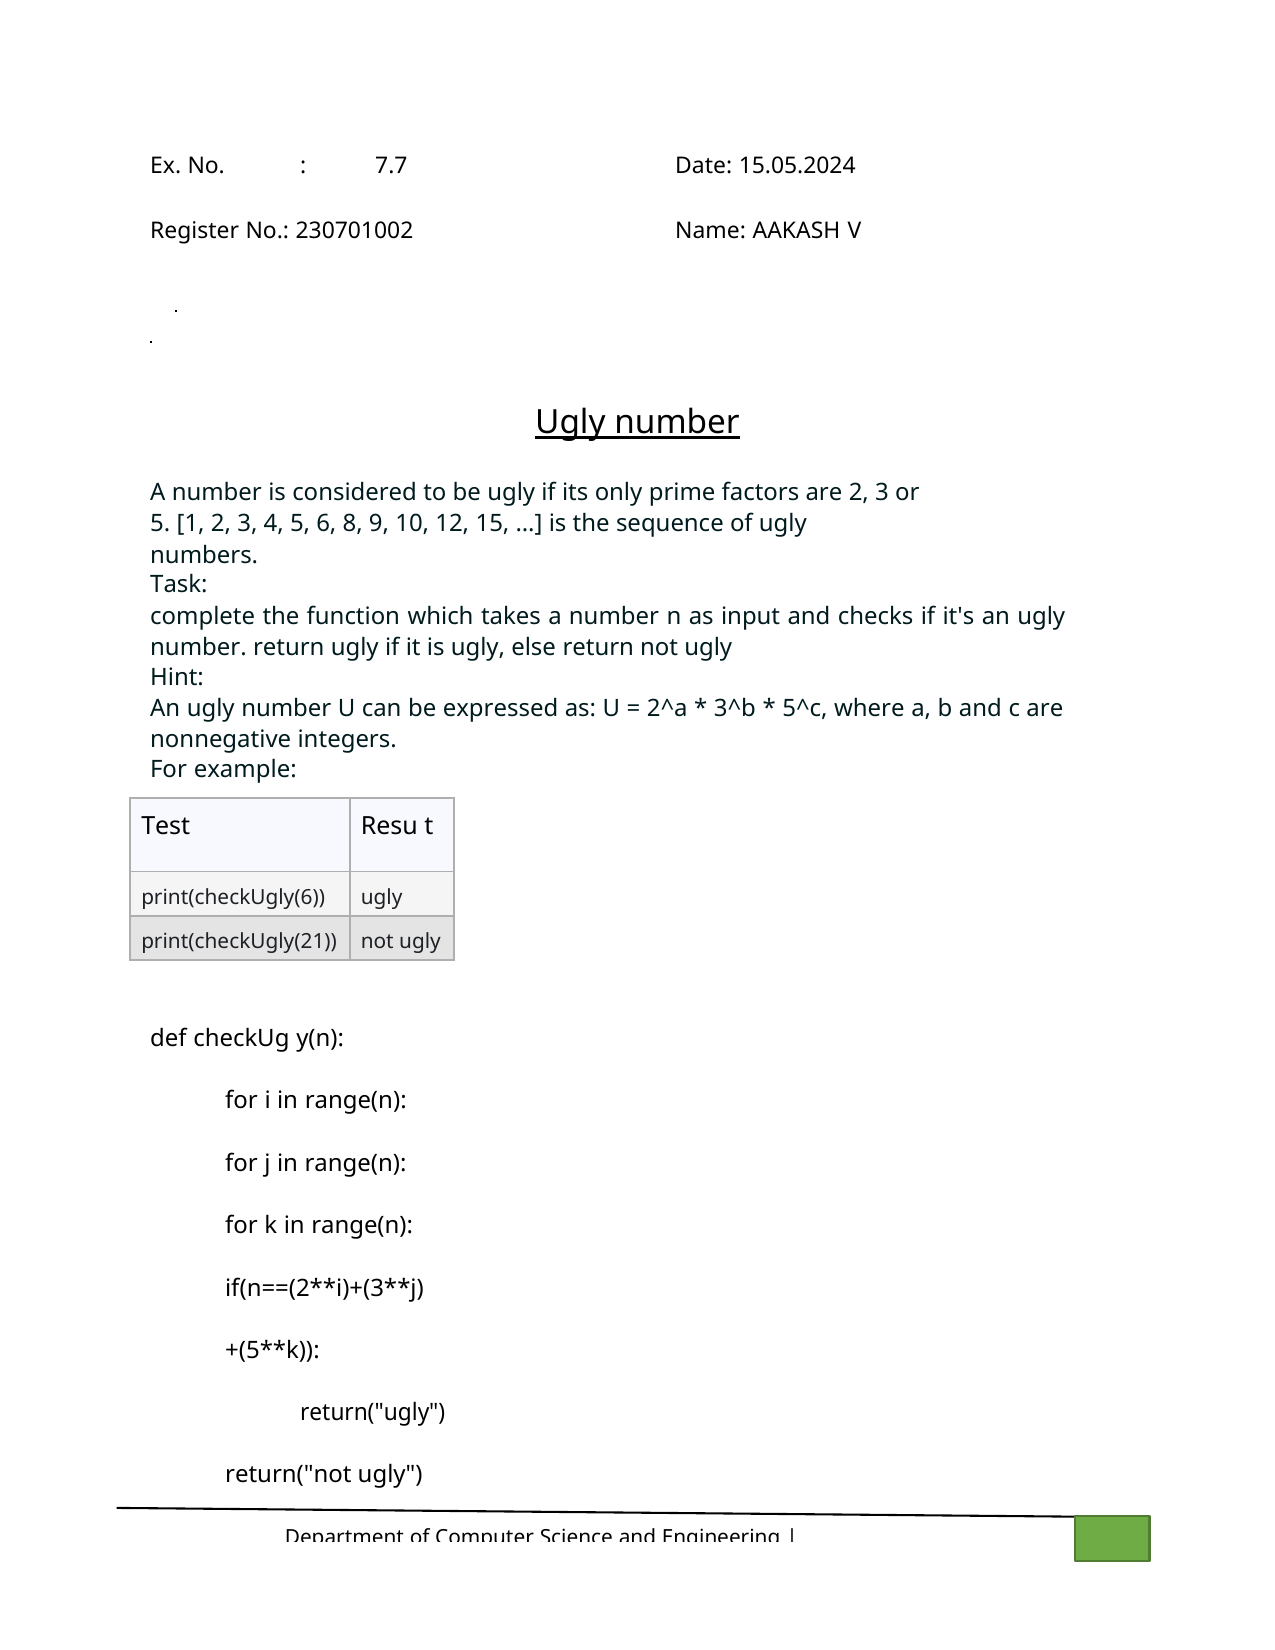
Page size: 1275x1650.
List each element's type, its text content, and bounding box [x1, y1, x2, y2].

text For example: [150, 754, 1162, 783]
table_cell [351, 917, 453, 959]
text Task: [150, 571, 1162, 598]
text Ex. No. : 7.7 Date: 15.05.2024 [150, 149, 1162, 181]
text complete the function which takes a number n as input and checks if it's an ugly number. return ugly if it is ugly, else return not ugly [150, 599, 1162, 663]
text Hint: [150, 663, 1162, 691]
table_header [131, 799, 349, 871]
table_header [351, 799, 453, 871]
text def checkUg y(n): [150, 1020, 1162, 1053]
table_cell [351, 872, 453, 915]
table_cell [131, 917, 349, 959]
text for k in range(n): if(n==(2**i)+(3**j)+(5**k)): [225, 1208, 513, 1365]
text An ugly number U can be expressed as: U = 2^a * 3^b * 5^c, where a, b and c are nonnegative integers. [150, 691, 1127, 754]
text for j in range(n): [225, 1146, 1162, 1178]
text Register No.: 230701002 Name: AAKASH V [150, 214, 1162, 245]
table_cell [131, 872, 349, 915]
subtitle Ugly number [148, 398, 1126, 443]
text for i in range(n): [225, 1083, 1162, 1116]
text return("ugly") return("not ugly") [225, 1395, 489, 1490]
text A number is considered to be ugly if its only prime factors are 2, 3 or 5. [1, 2, 3, 4, 5, 6, 8, 9, 10, 12, 15, …] is the sequence of ugly numbers. [150, 475, 919, 571]
